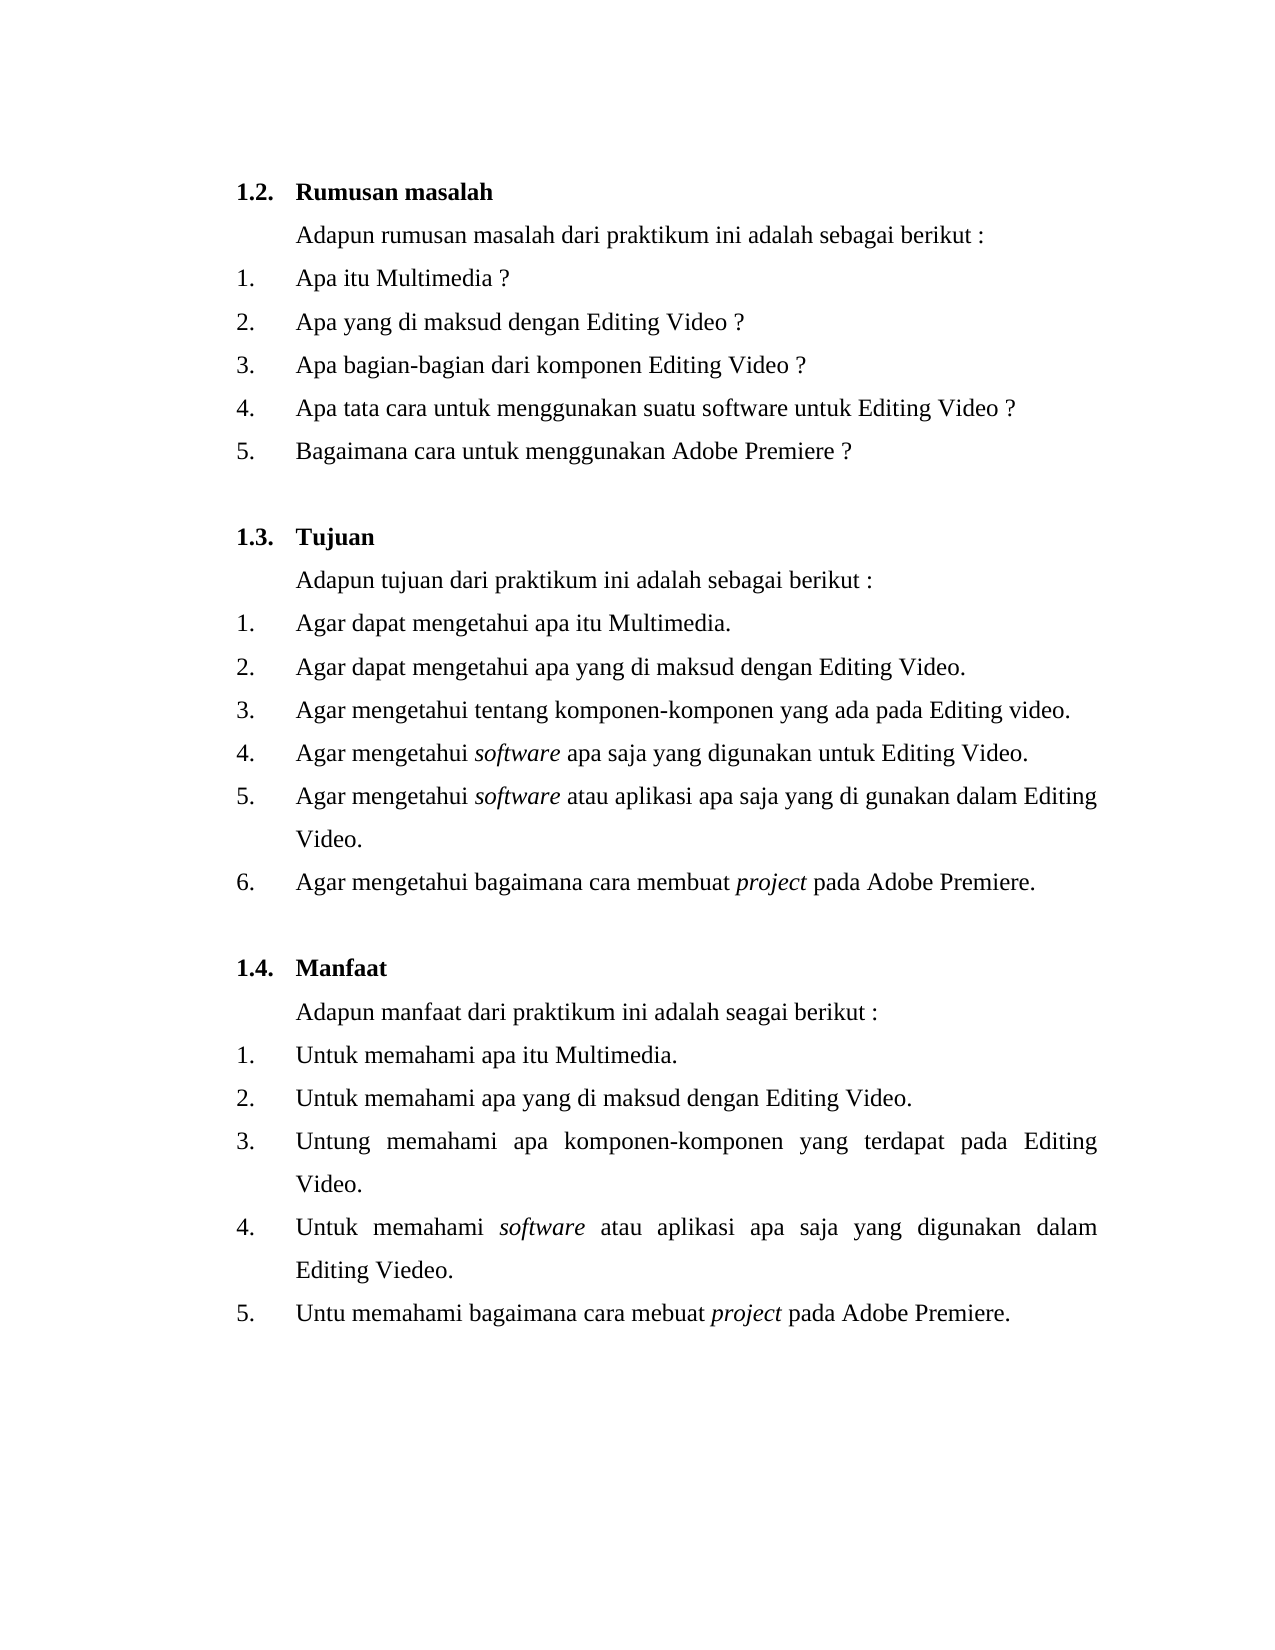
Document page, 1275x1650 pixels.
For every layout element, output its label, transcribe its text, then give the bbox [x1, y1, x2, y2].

list Apa tata cara untuk menggunakan suatu software untuk Editing Video ? [236, 393, 1098, 422]
text Adapun tujuan dari praktikum ini adalah sebagai berikut : [236, 565, 1098, 594]
list Untuk memahami software atau aplikasi apa saja yang digunakan dalam Editing Viedeo. [236, 1212, 1098, 1284]
list Bagaimana cara untuk menggunakan Adobe Premiere ? [236, 436, 1098, 465]
list Agar dapat mengetahui apa itu Multimedia. [236, 608, 1098, 637]
list Untuk memahami apa itu Multimedia. [236, 1040, 1098, 1068]
list Untung memahami apa komponen-komponen yang terdapat pada Editing Video. [236, 1126, 1098, 1198]
list Agar mengetahui tentang komponen-komponen yang ada pada Editing video. [236, 695, 1098, 723]
list Apa itu Multimedia ? [236, 263, 1098, 292]
list Apa yang di maksud dengan Editing Video ? [236, 307, 1098, 335]
list Apa bagian-bagian dari komponen Editing Video ? [236, 350, 1098, 378]
list Untuk memahami apa yang di maksud dengan Editing Video. [236, 1083, 1098, 1112]
text Adapun rumusan masalah dari praktikum ini adalah sebagai berikut : [236, 220, 1098, 249]
list Untu memahami bagaimana cara mebuat project pada Adobe Premiere. [236, 1298, 1098, 1327]
list Manfaat [236, 953, 1098, 982]
list Agar mengetahui software atau aplikasi apa saja yang di gunakan dalam Editing Video. [236, 781, 1098, 853]
list Rumusan masalah [236, 177, 1098, 206]
list Agar dapat mengetahui apa yang di maksud dengan Editing Video. [236, 652, 1098, 680]
text Adapun manfaat dari praktikum ini adalah seagai berikut : [236, 997, 1098, 1025]
list Tujuan [236, 522, 1098, 551]
list Agar mengetahui bagaimana cara membuat project pada Adobe Premiere. [236, 867, 1098, 896]
list Agar mengetahui software apa saja yang digunakan untuk Editing Video. [236, 738, 1098, 767]
